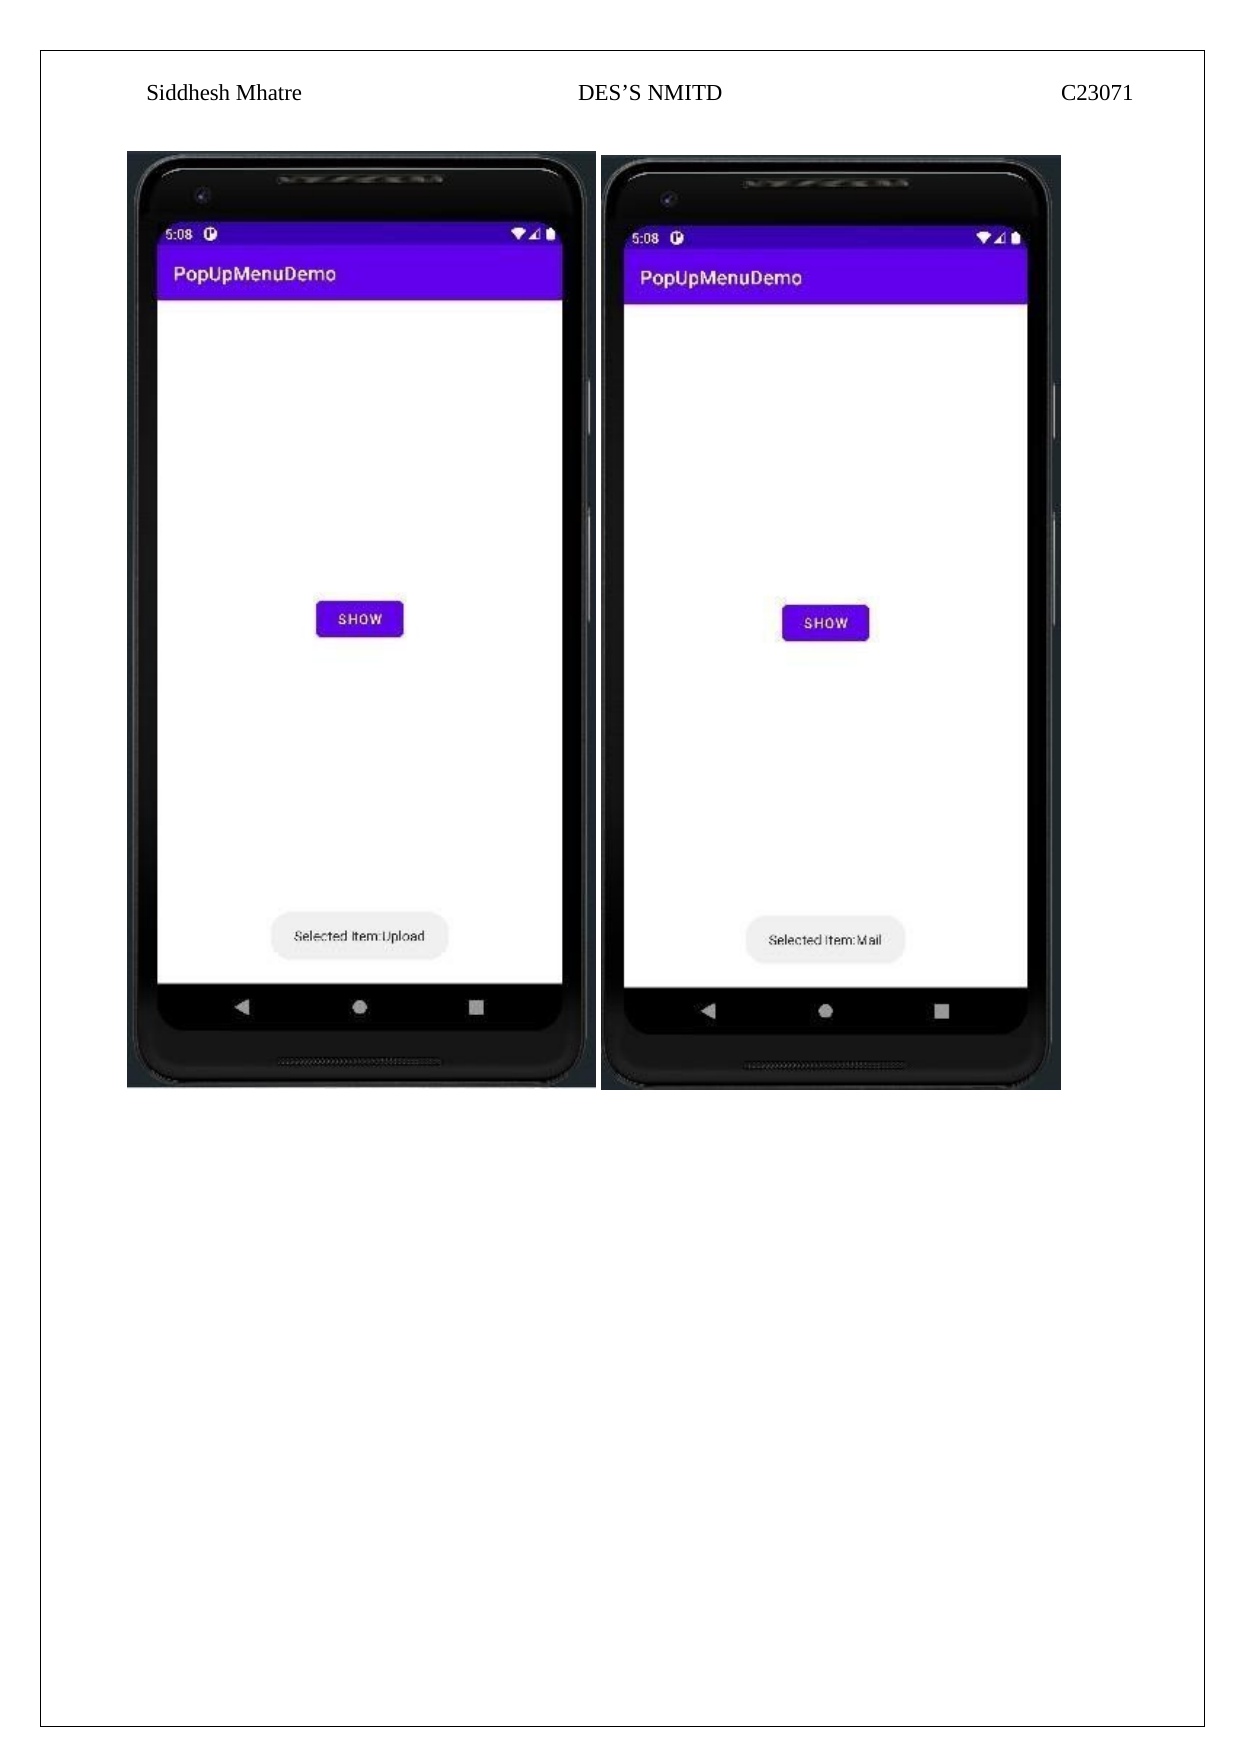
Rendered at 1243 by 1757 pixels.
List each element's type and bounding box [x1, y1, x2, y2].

picture [601, 155, 1061, 1090]
picture [127, 151, 596, 1089]
